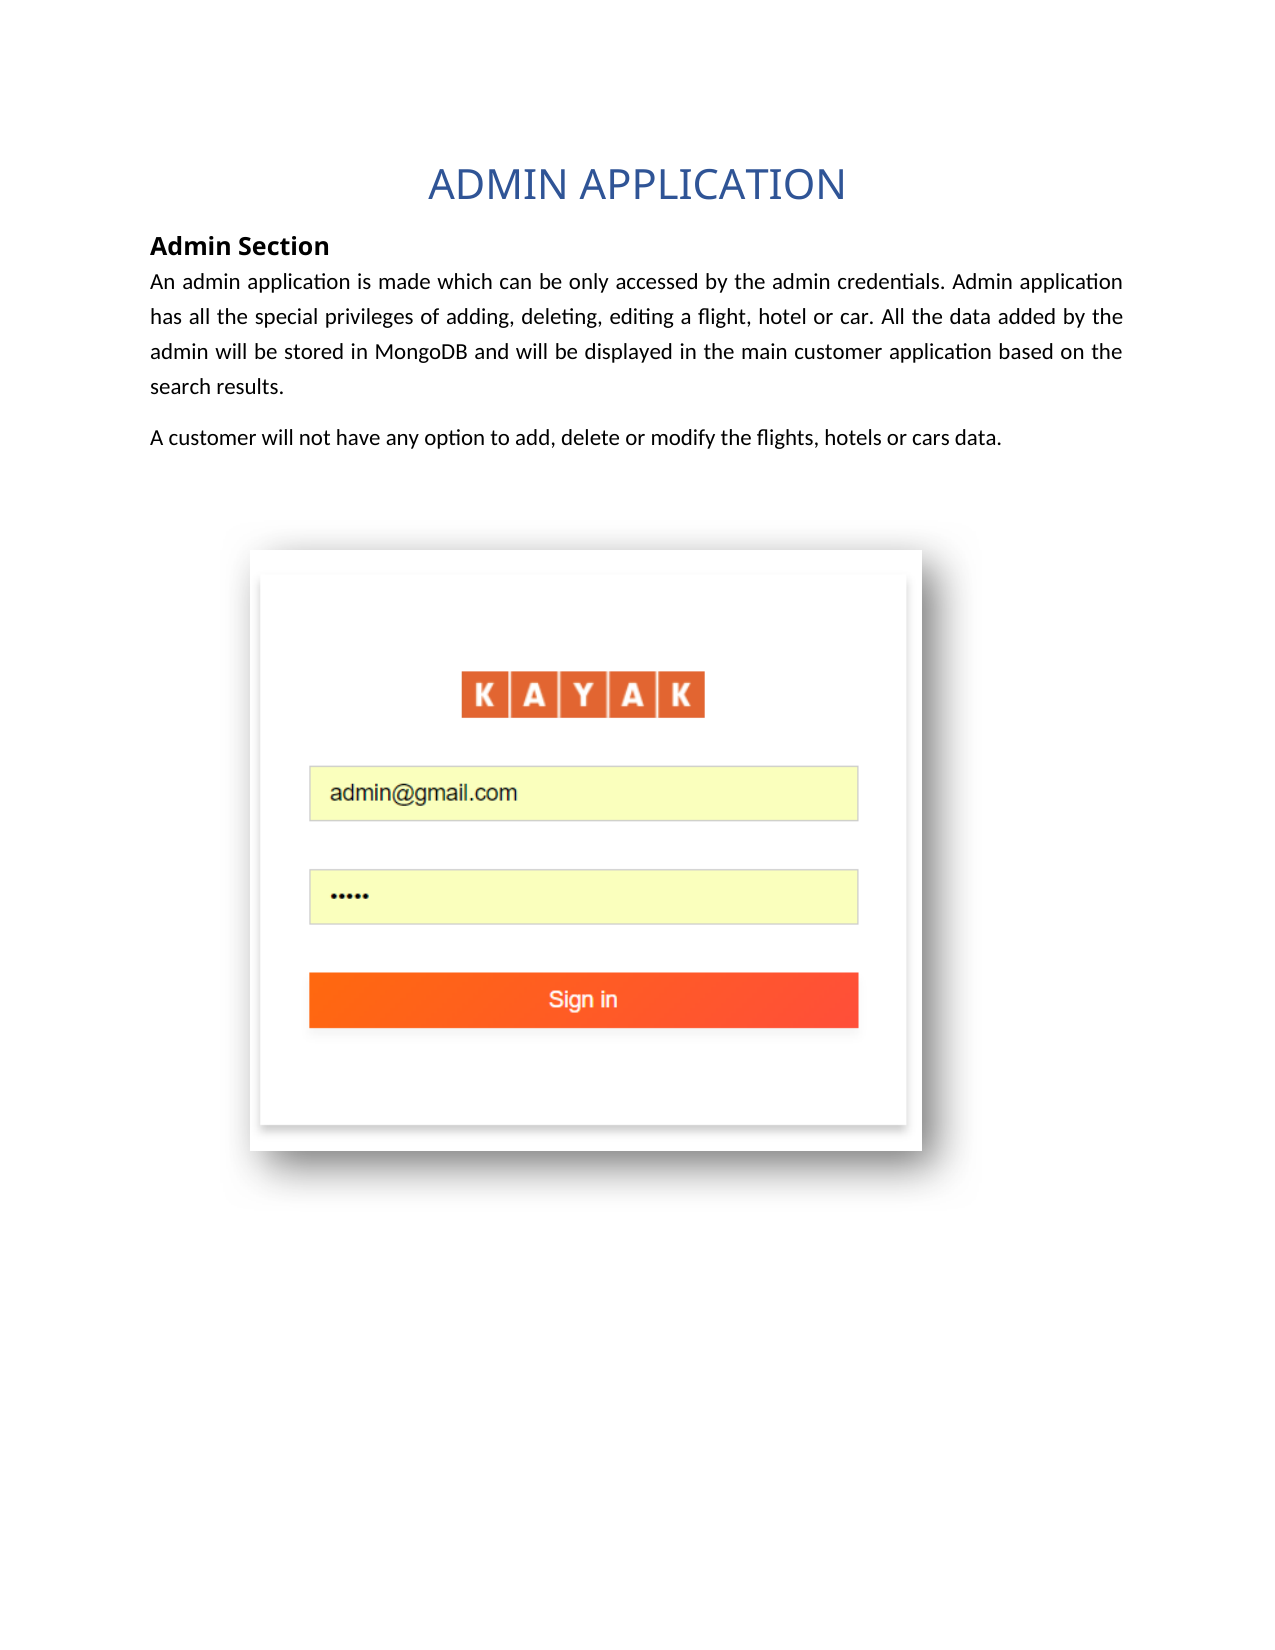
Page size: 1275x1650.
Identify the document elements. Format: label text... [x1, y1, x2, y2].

picture [250, 550, 922, 1151]
text An admin application is made which can be only accessed by the admin credentials. Admin application has all the special privileges of adding, deleting, editing a flight, hotel or car. All the data added by the admin will be stored in MongoDB and will be displayed in the main customer application based on the search results. [150, 267, 1125, 400]
subtitle ADMIN APPLICATION [150, 155, 1125, 212]
text A customer will not have any option to add, delete or modify the flights, hotels or cars data. [150, 423, 1125, 452]
subtitle Admin Section [150, 229, 1125, 263]
